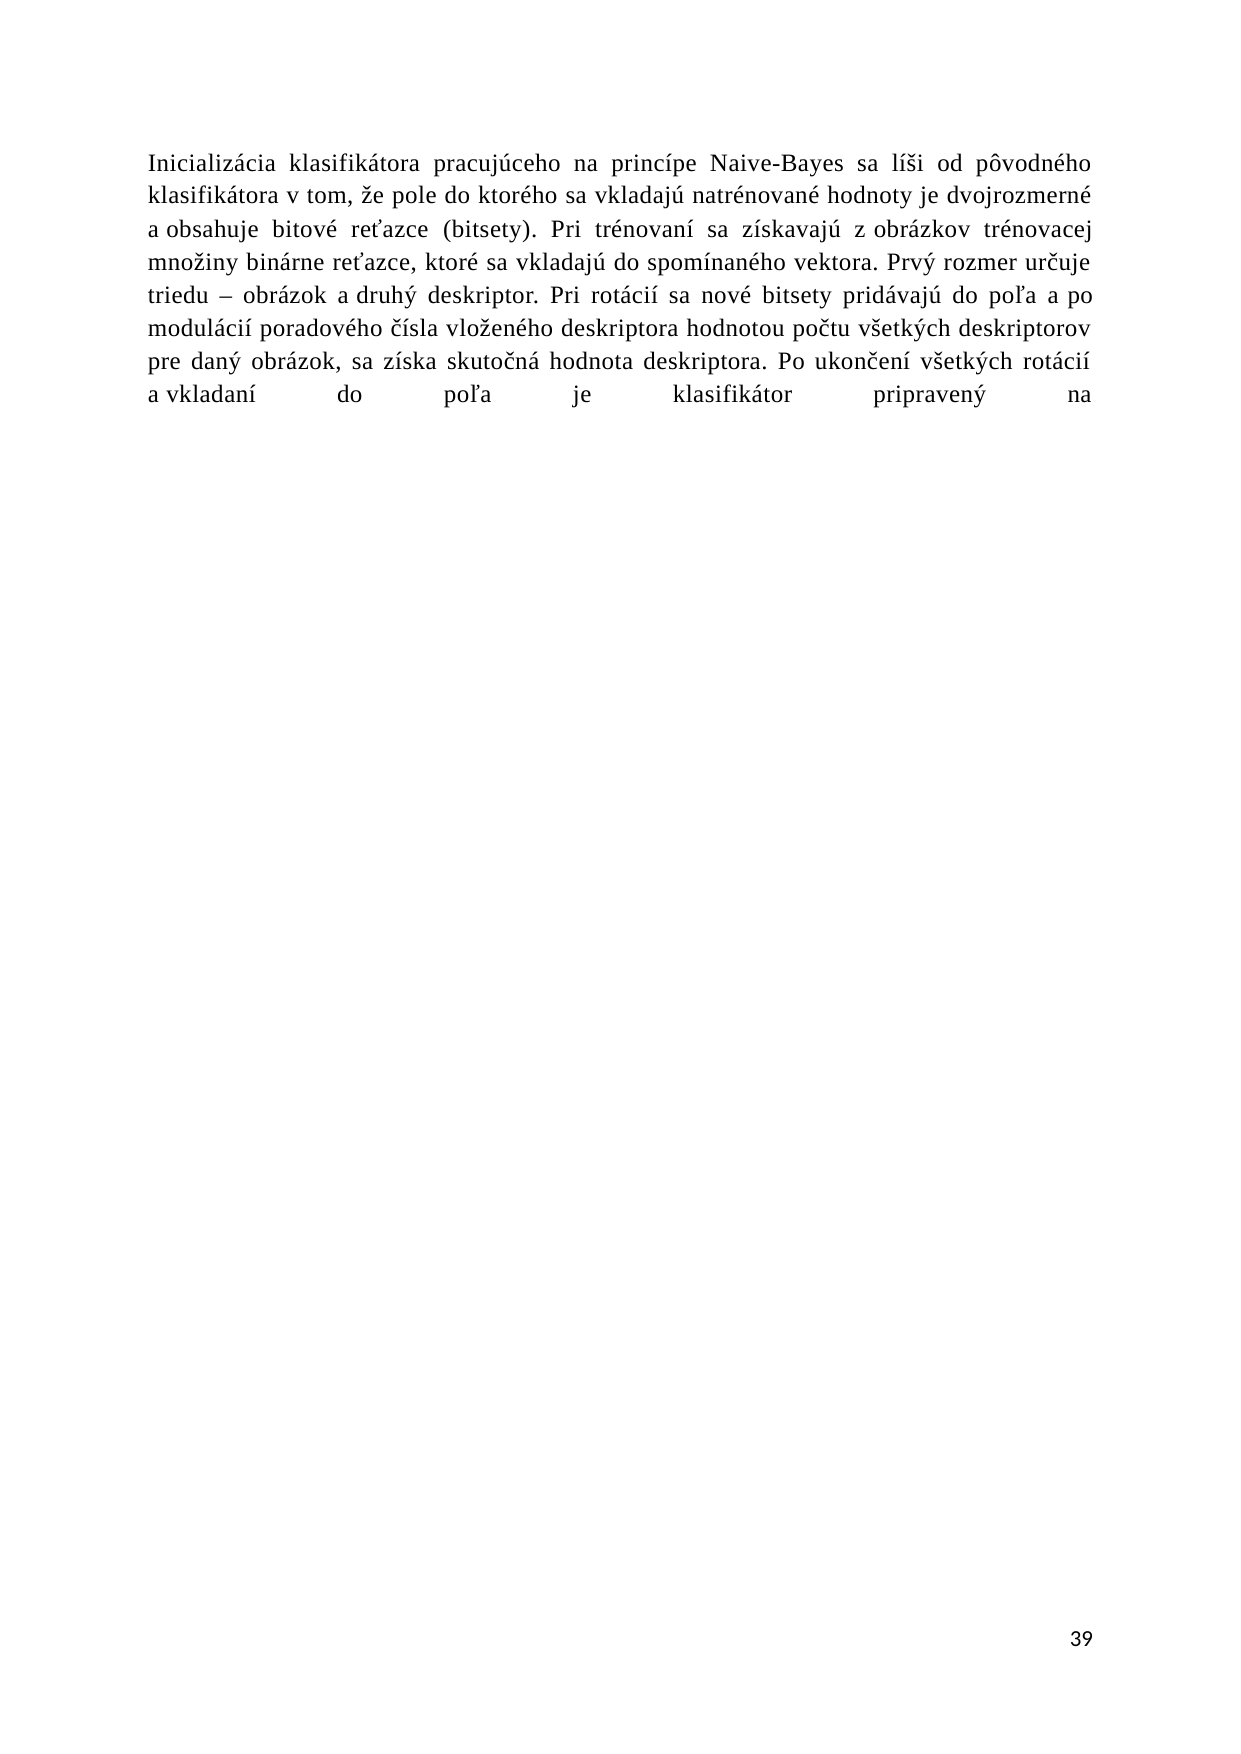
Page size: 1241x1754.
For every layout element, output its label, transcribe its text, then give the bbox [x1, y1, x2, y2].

text Inicializácia klasifikátora pracujúceho na princípe Naive-Bayes sa líši od pôvodného klasifikátora v tom, že pole do ktorého sa vkladajú natrénované hodnoty je dvojrozmerné a obsahuje bitové reťazce (bitsety). Pri trénovaní sa získavajú z obrázkov trénovacej množiny binárne reťazce, ktoré sa vkladajú do spomínaného vektora. Prvý rozmer určuje triedu – obrázok a druhý deskriptor. Pri rotácií sa nové bitsety pridávajú do poľa a po modulácií poradového čísla vloženého deskriptora hodnotou počtu všetkých deskriptorov pre daný obrázok, sa získa skutočná hodnota deskriptora. Po ukončení všetkých rotácií a vkladaní do poľa je klasifikátor pripravený na rozpoznávanie. [148, 148, 1093, 407]
